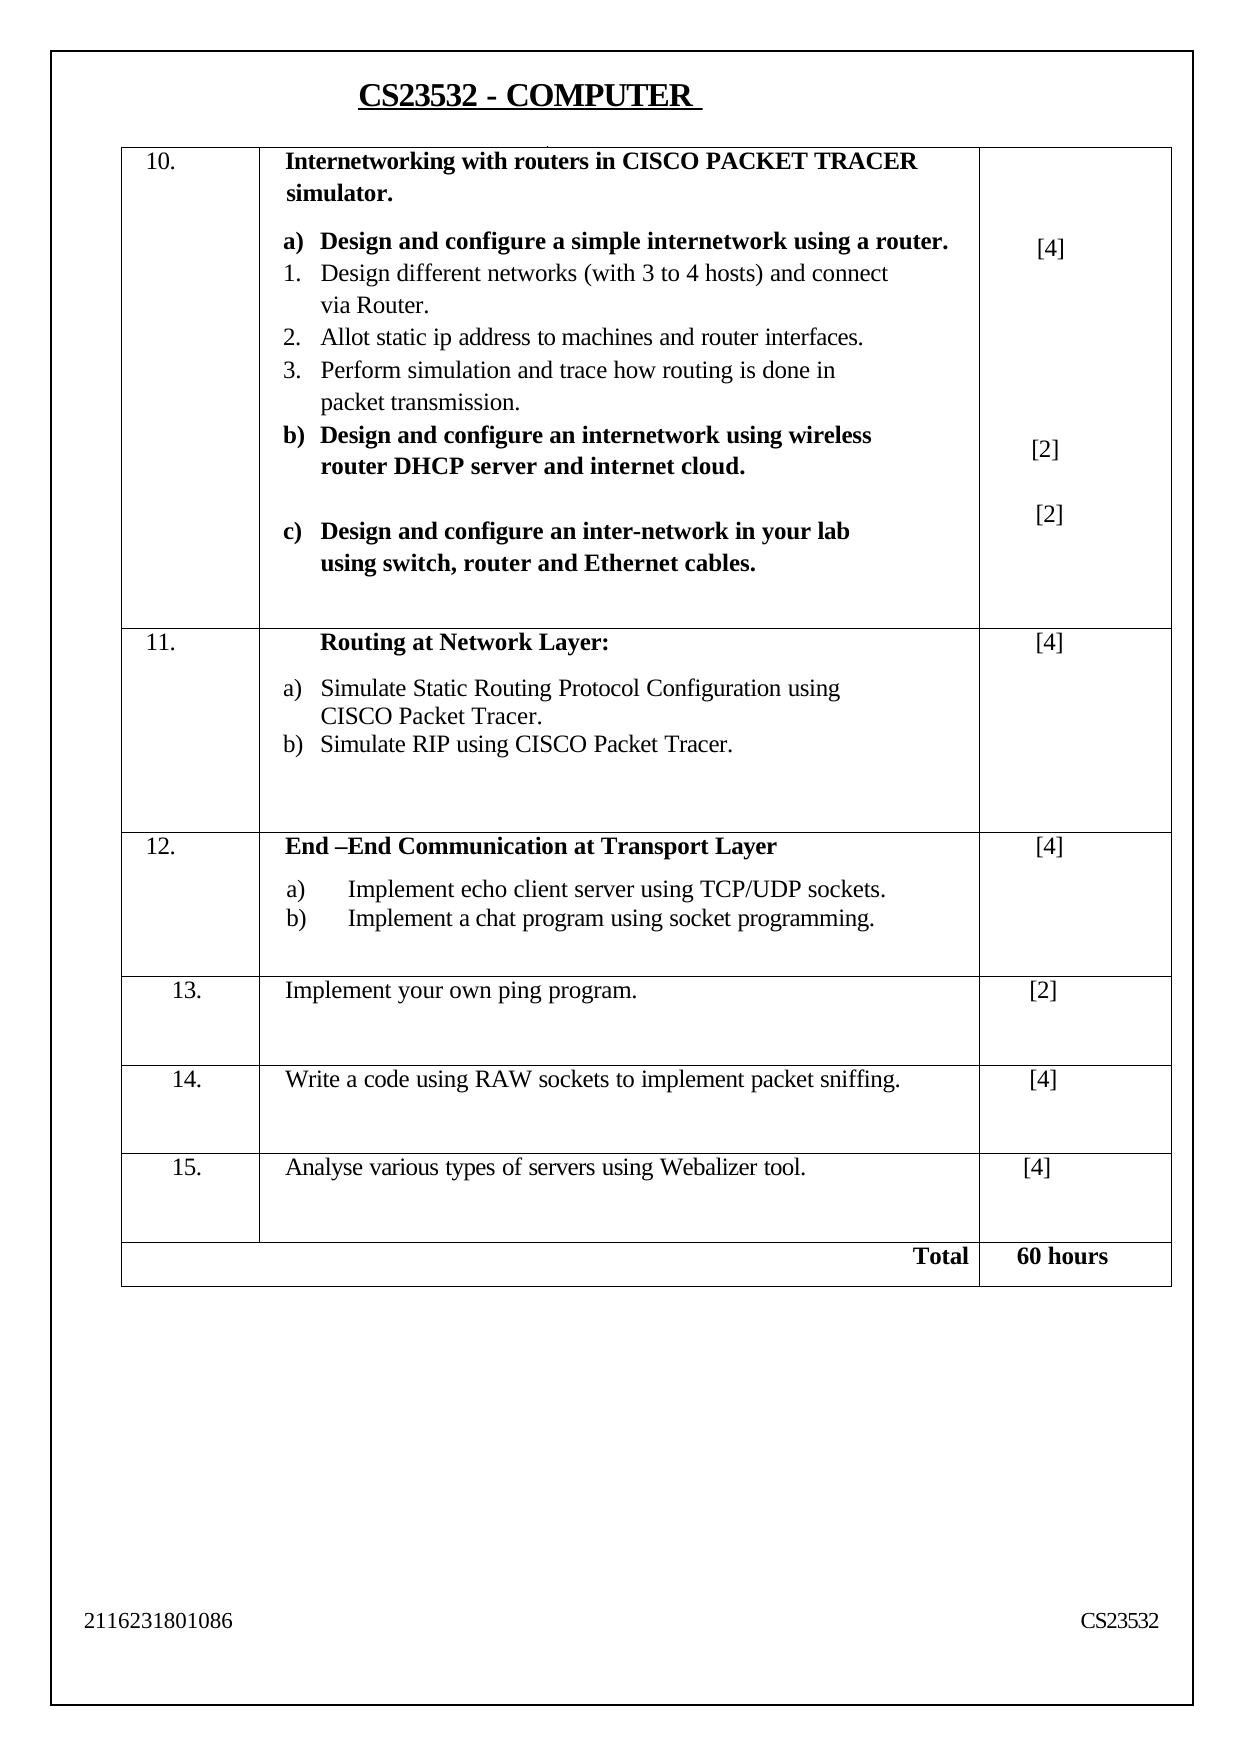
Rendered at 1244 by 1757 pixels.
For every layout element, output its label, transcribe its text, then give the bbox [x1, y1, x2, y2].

table_header Internetworking with routers in CISCO PACKET TRACER simulator. Design and configure a simple internetwork using a router. Design different networks (with 3 to 4 hosts) and connect via Router. Allot static ip address to machines and router interfaces. Perform simulation and trace how routing is done in packet transmission. Design and configure an internetwork using wireless router DHCP server and internet cloud. Design and configure an inter-network in your lab using switch, router and Ethernet cables. [260, 148, 979, 627]
table_cell Analyse various types of servers using Webalizer tool. [260, 1154, 979, 1242]
table_header 10. [122, 148, 259, 627]
table_cell 11. [122, 629, 259, 832]
table_cell Write a code using RAW sockets to implement packet sniffing. [260, 1066, 979, 1153]
table_cell 12. [122, 833, 259, 976]
table_cell 13. [122, 977, 259, 1065]
table_cell [2] [980, 977, 1171, 1065]
table_header [4] [2] [2] [980, 148, 1171, 627]
table_cell [4] [980, 833, 1171, 976]
table_cell 15. [122, 1154, 259, 1242]
table_cell Routing at Network Layer: Simulate Static Routing Protocol Configuration using CISCO Packet Tracer. Simulate RIP using CISCO Packet Tracer. [260, 629, 979, 832]
table_cell Total [122, 1243, 979, 1286]
table_cell [4] [980, 1066, 1171, 1153]
table_cell End –End Communication at Transport Layer Implement echo client server using TCP/UDP sockets. Implement a chat program using socket programming. [260, 833, 979, 976]
table_cell 60 hours [980, 1243, 1171, 1286]
table_cell [4] [980, 1154, 1171, 1242]
table_cell 14. [122, 1066, 259, 1153]
table_cell Implement your own ping program. [260, 977, 979, 1065]
table_cell [4] [980, 629, 1171, 832]
